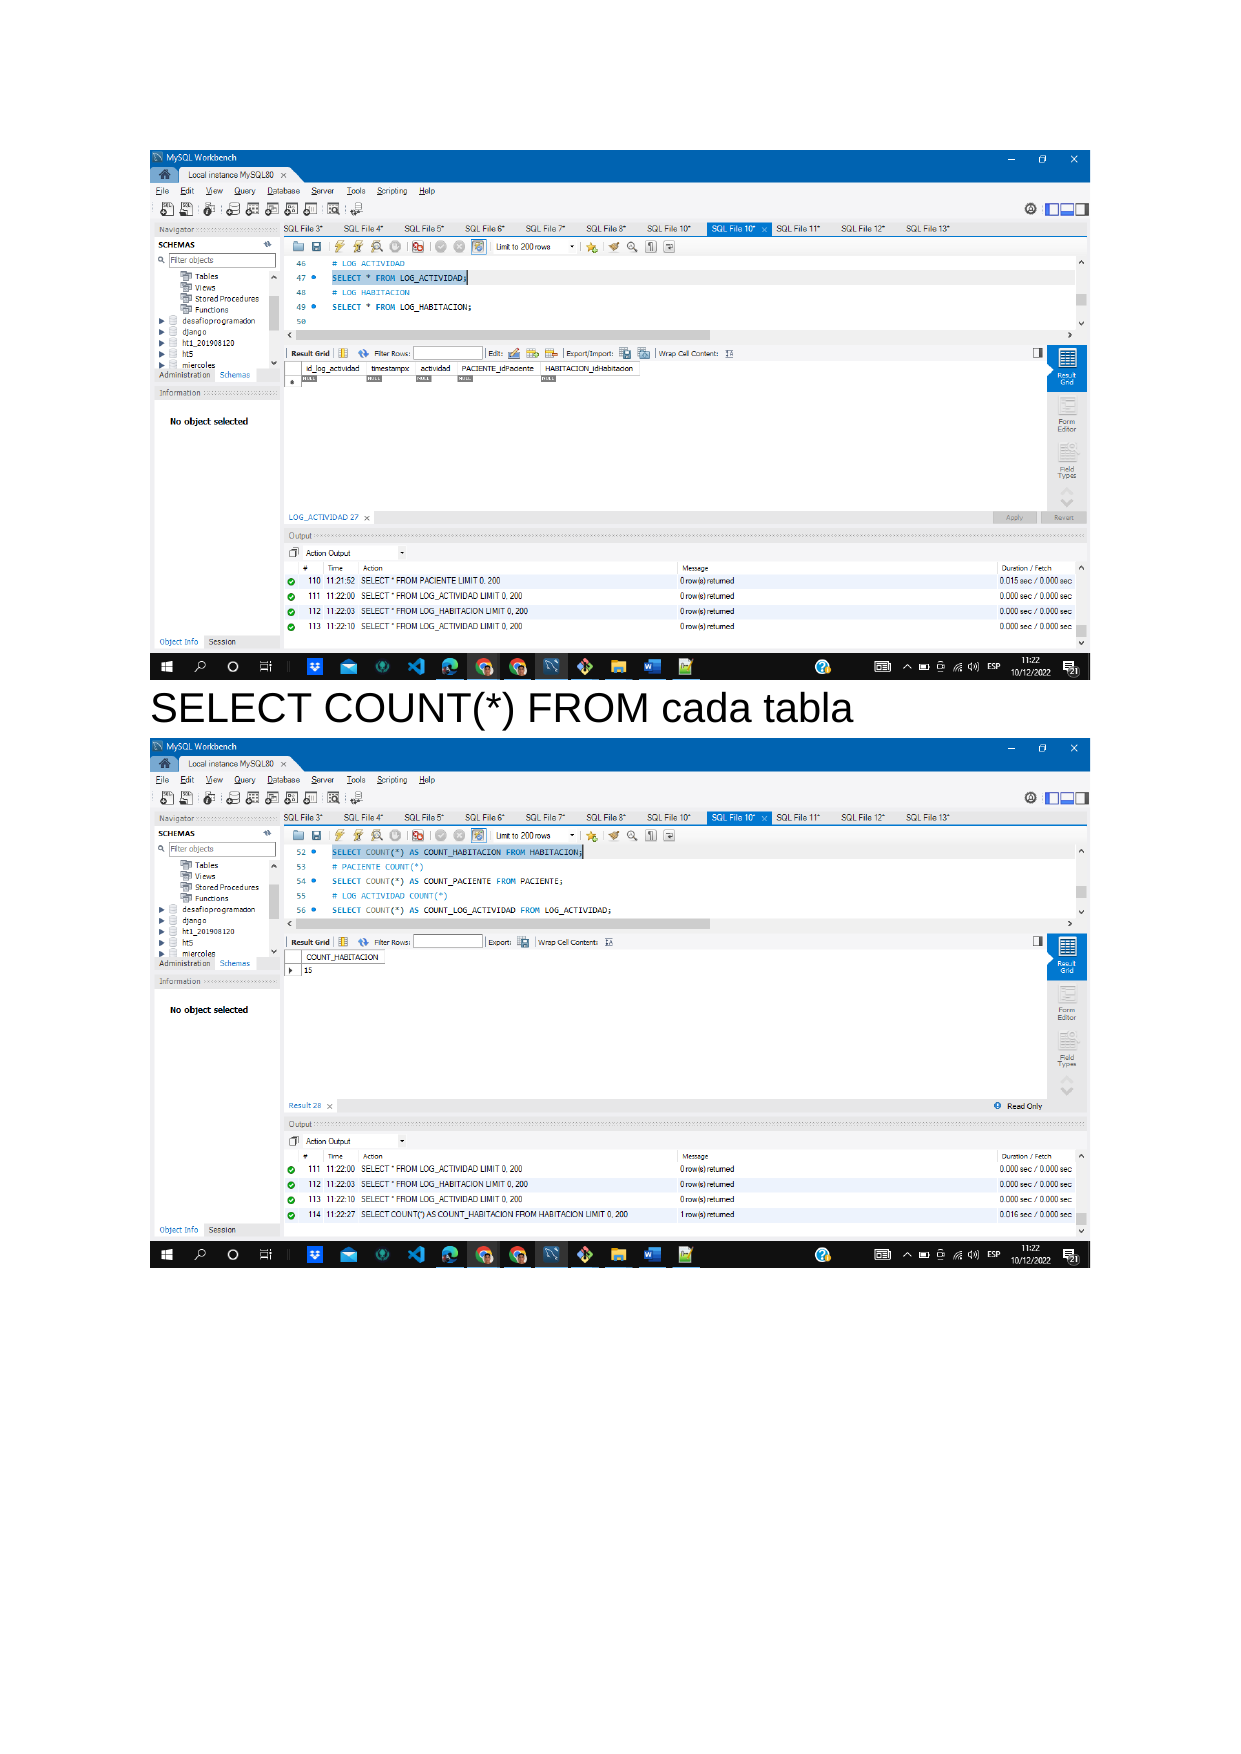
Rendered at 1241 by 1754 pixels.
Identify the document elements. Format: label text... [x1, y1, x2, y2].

picture [150, 150, 1091, 680]
picture [150, 738, 1091, 1268]
text SELECT COUNT(*) FROM cada tabla [150, 683, 1090, 731]
